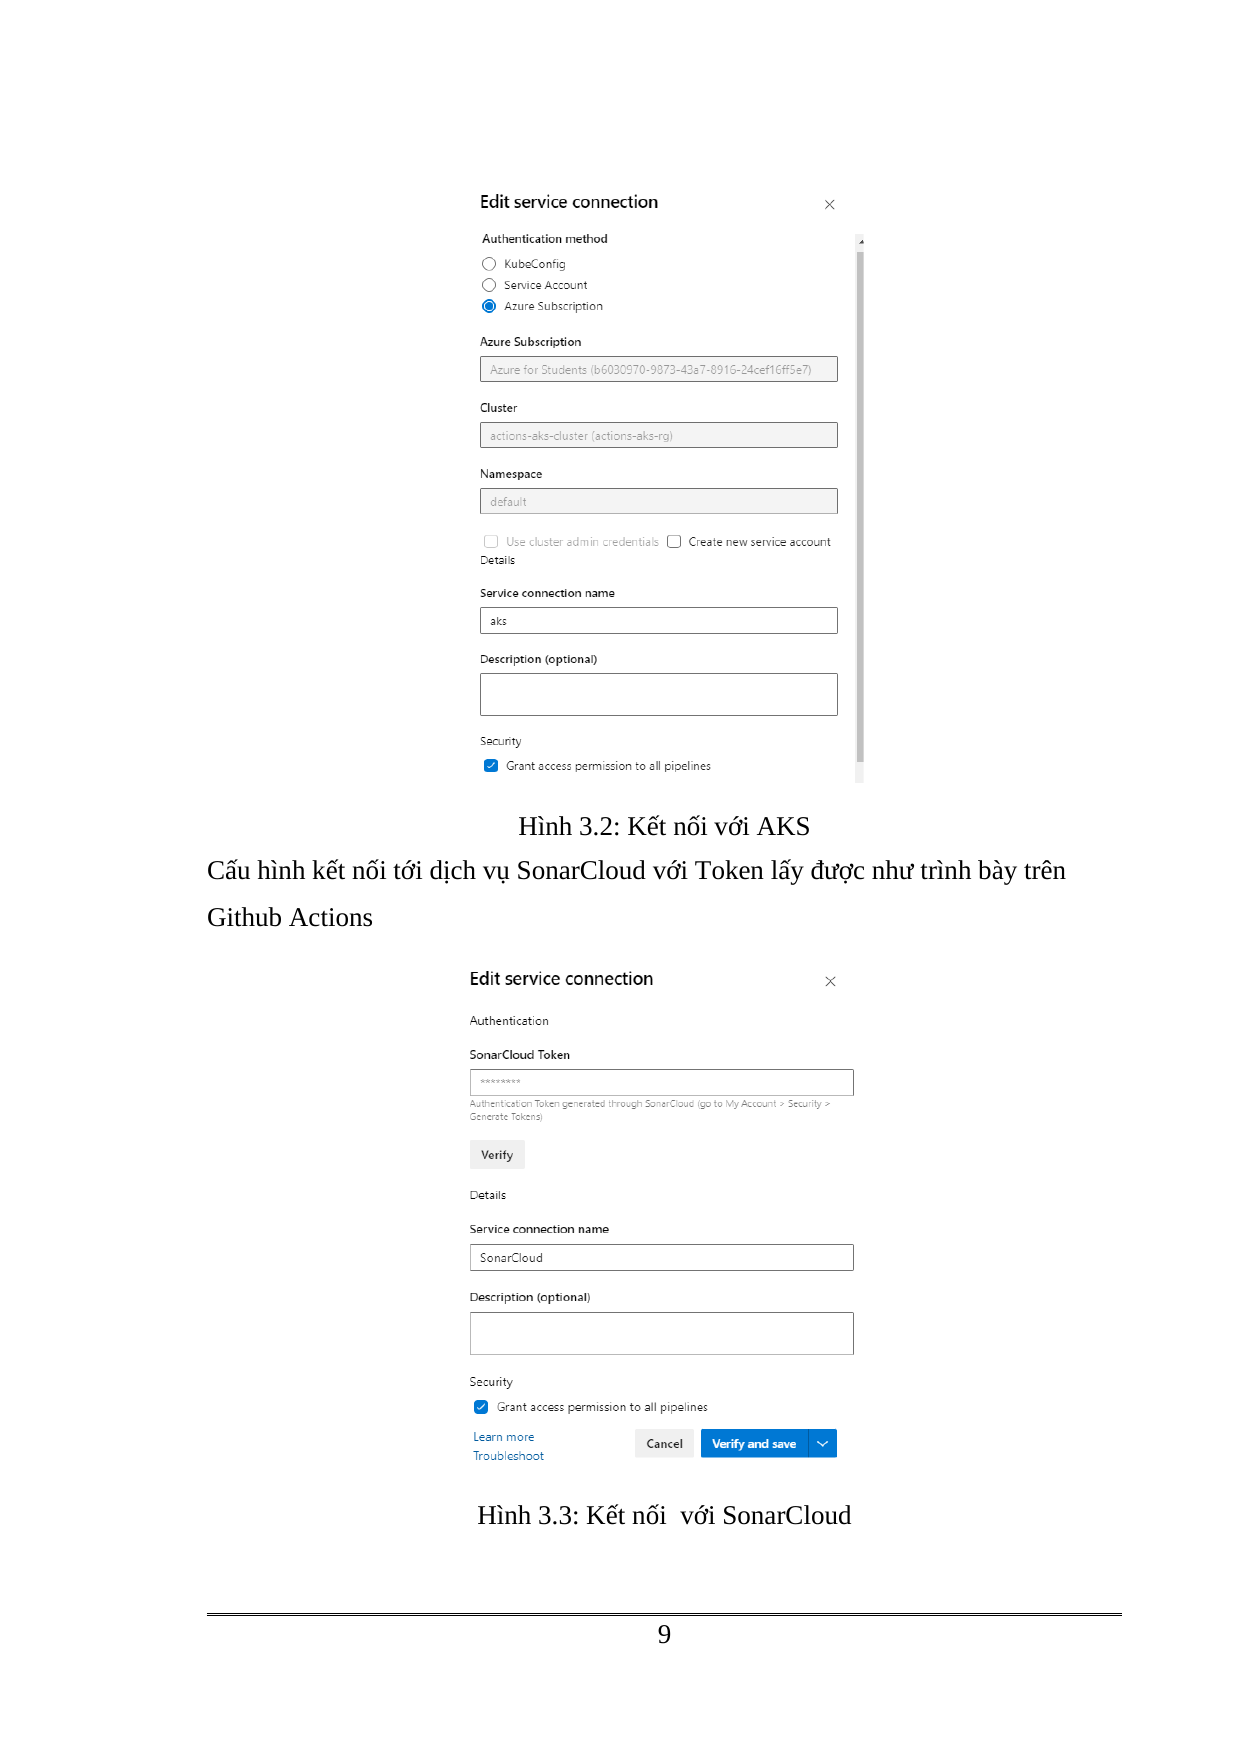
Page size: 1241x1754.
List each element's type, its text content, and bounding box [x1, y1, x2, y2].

picture [465, 177, 864, 783]
picture [464, 960, 865, 1471]
text Cấu hình kết nối tới dịch vụ SonarCloud với Token lấy được như trình bày trên Github Actions [207, 854, 1122, 932]
text Hình 3.2: Kết nối với AKS [207, 810, 1122, 842]
text Hình 3.3: Kết nối với SonarCloud [207, 1499, 1122, 1530]
